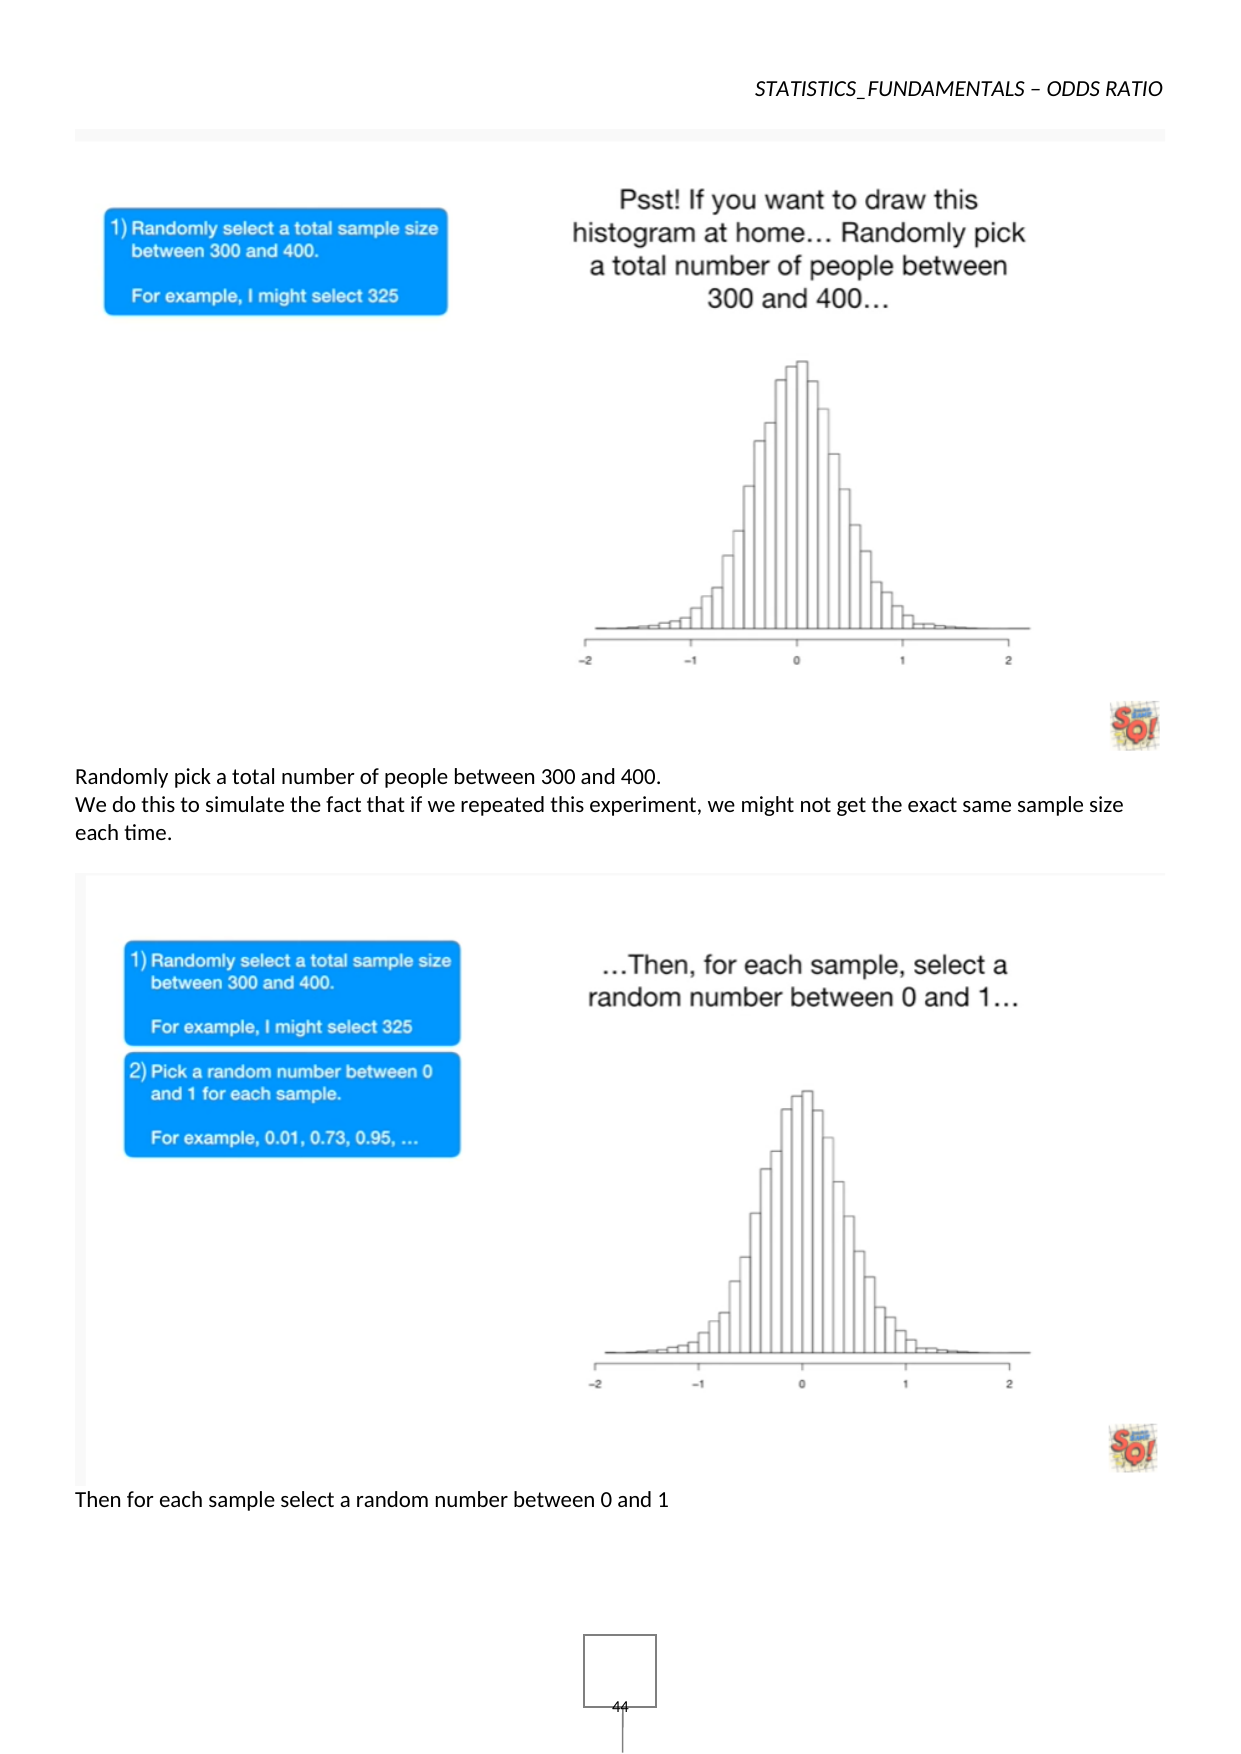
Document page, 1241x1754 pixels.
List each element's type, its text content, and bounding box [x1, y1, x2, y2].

text Randomly pick a total number of people between 300 and 400. [75, 762, 1165, 790]
picture [75, 873, 1166, 1486]
text We do this to simulate the fact that if we repeated this experiment, we might not get the exact same sample size each time. [75, 790, 1165, 846]
text Then for each sample select a random number between 0 and 1 [75, 1486, 1165, 1513]
picture [75, 129, 1166, 762]
